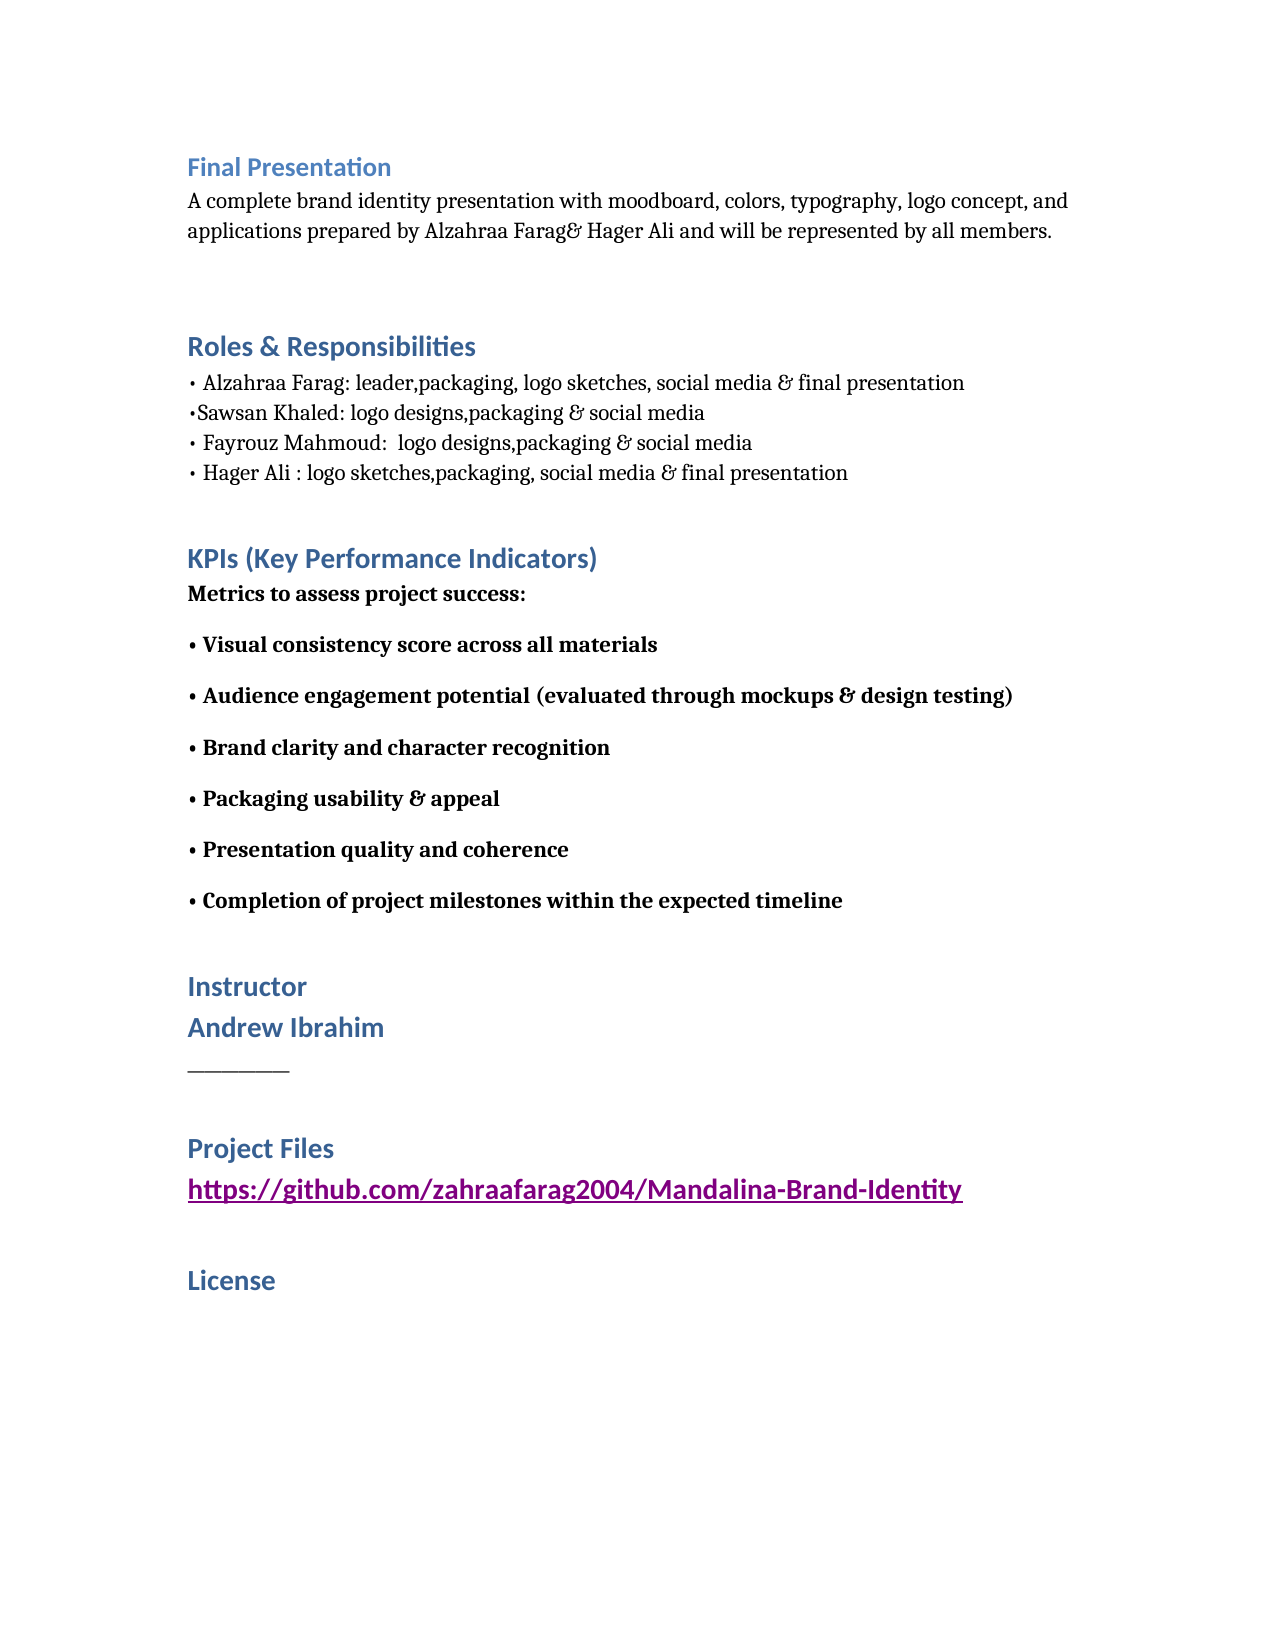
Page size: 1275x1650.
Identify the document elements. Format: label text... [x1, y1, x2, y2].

subtitle KPIs (Key Performance Indicators) [187, 540, 1087, 576]
text • Visual consistency score across all materials [187, 632, 1087, 659]
subtitle Project Files https://github.com/zahraafarag2004/Mandalina-Brand-Identity [187, 1130, 1087, 1206]
text • Completion of project milestones within the expected timeline [187, 887, 1087, 914]
text • Brand clarity and character recognition [187, 734, 1087, 761]
subtitle License [187, 1262, 1087, 1297]
text A complete brand identity presentation with moodboard, colors, typography, logo concept, and applications prepared by Alzahraa Farag& Hager Ali and will be represented by all members. [187, 188, 1087, 275]
text Metrics to assess project success: [187, 581, 1087, 608]
text • Audience engagement potential (evaluated through mockups & design testing) [187, 683, 1087, 710]
text • Packaging usability & appeal [187, 785, 1087, 812]
subtitle Roles & Responsibilities [187, 328, 1087, 364]
text • Alzahraa Farag: leader,packaging, logo sketches, social media & final presentation •Sawsan Khaled: logo designs,packaging & social media • Fayrouz Mahmoud: logo designs,packaging & social media • Hager Ali : logo sketches,packaging, social media & final presentation [187, 369, 1087, 486]
text • Presentation quality and coherence [187, 836, 1087, 863]
subtitle Final Presentation [187, 150, 1087, 183]
text ____________ [187, 1049, 1087, 1076]
subtitle Instructor Andrew Ibrahim [187, 968, 1087, 1044]
